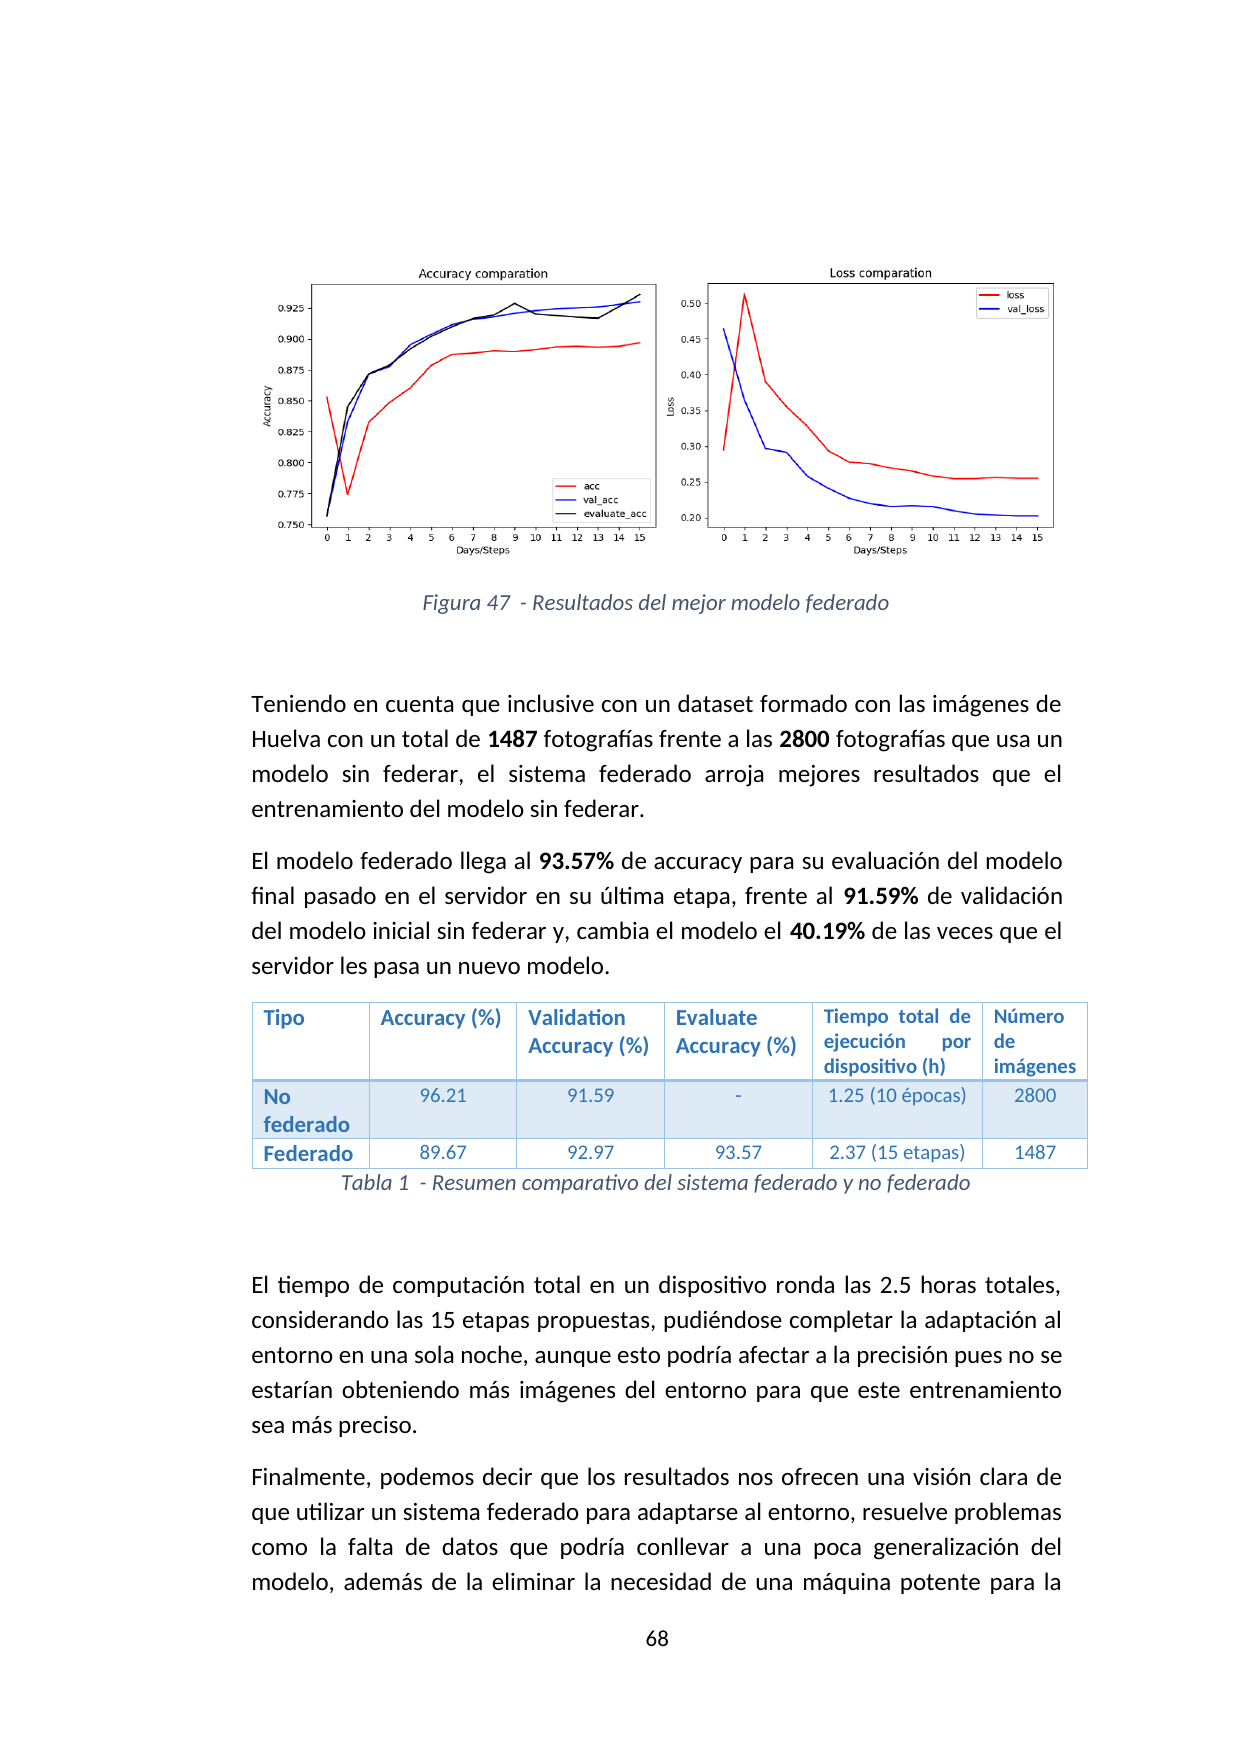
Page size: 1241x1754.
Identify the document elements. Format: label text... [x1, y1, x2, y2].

picture [256, 256, 1062, 565]
table_header Número de imágenes [983, 1003, 1087, 1079]
table_cell 1.25 (10 épocas) [813, 1082, 982, 1138]
table_cell 91.59 [517, 1082, 664, 1138]
table_cell 2800 [983, 1082, 1087, 1138]
table_header Evaluate Accuracy (%) [665, 1003, 812, 1079]
text Teniendo en cuenta que inclusive con un dataset formado con las imágenes de Huelva con un total de 1487 fotografías frente a las 2800 fotografías que usa un modelo sin federar, el sistema federado arroja mejores resultados que el entrenamiento del modelo sin federar. [251, 688, 1063, 824]
text Tabla 1 - Resumen comparativo del sistema federado y no federado [251, 1169, 1063, 1196]
table_header Tiempo total de ejecución por dispositivo (h) [813, 1003, 982, 1079]
table_cell - [665, 1082, 812, 1138]
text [251, 1461, 1063, 1596]
table_header Tipo [253, 1003, 369, 1079]
table_cell 93.57 [665, 1139, 812, 1167]
table_cell 92.97 [517, 1139, 664, 1167]
table_cell No federado [253, 1082, 369, 1138]
table_cell Federado [253, 1139, 369, 1167]
table_cell 2.37 (15 etapas) [813, 1139, 982, 1167]
table_header Accuracy (%) [370, 1003, 516, 1079]
table_cell 89.67 [370, 1139, 516, 1167]
text El modelo federado llega al 93.57% de accuracy para su evaluación del modelo final pasado en el servidor en su última etapa, frente al 91.59% de validación del modelo inicial sin federar y, cambia el modelo el 40.19% de las veces que el servidor les pasa un nuevo modelo. [251, 845, 1063, 981]
table_header Validation Accuracy (%) [517, 1003, 664, 1079]
table_cell 1487 [983, 1139, 1087, 1167]
text El tiempo de computación total en un dispositivo ronda las 2.5 horas totales, considerando las 15 etapas propuestas, pudiéndose completar la adaptación al entorno en una sola noche, aunque esto podría afectar a la precisión pues no se estarían obteniendo más imágenes del entorno para que este entrenamiento sea más preciso. [251, 1269, 1063, 1439]
table_cell 96.21 [370, 1082, 516, 1138]
